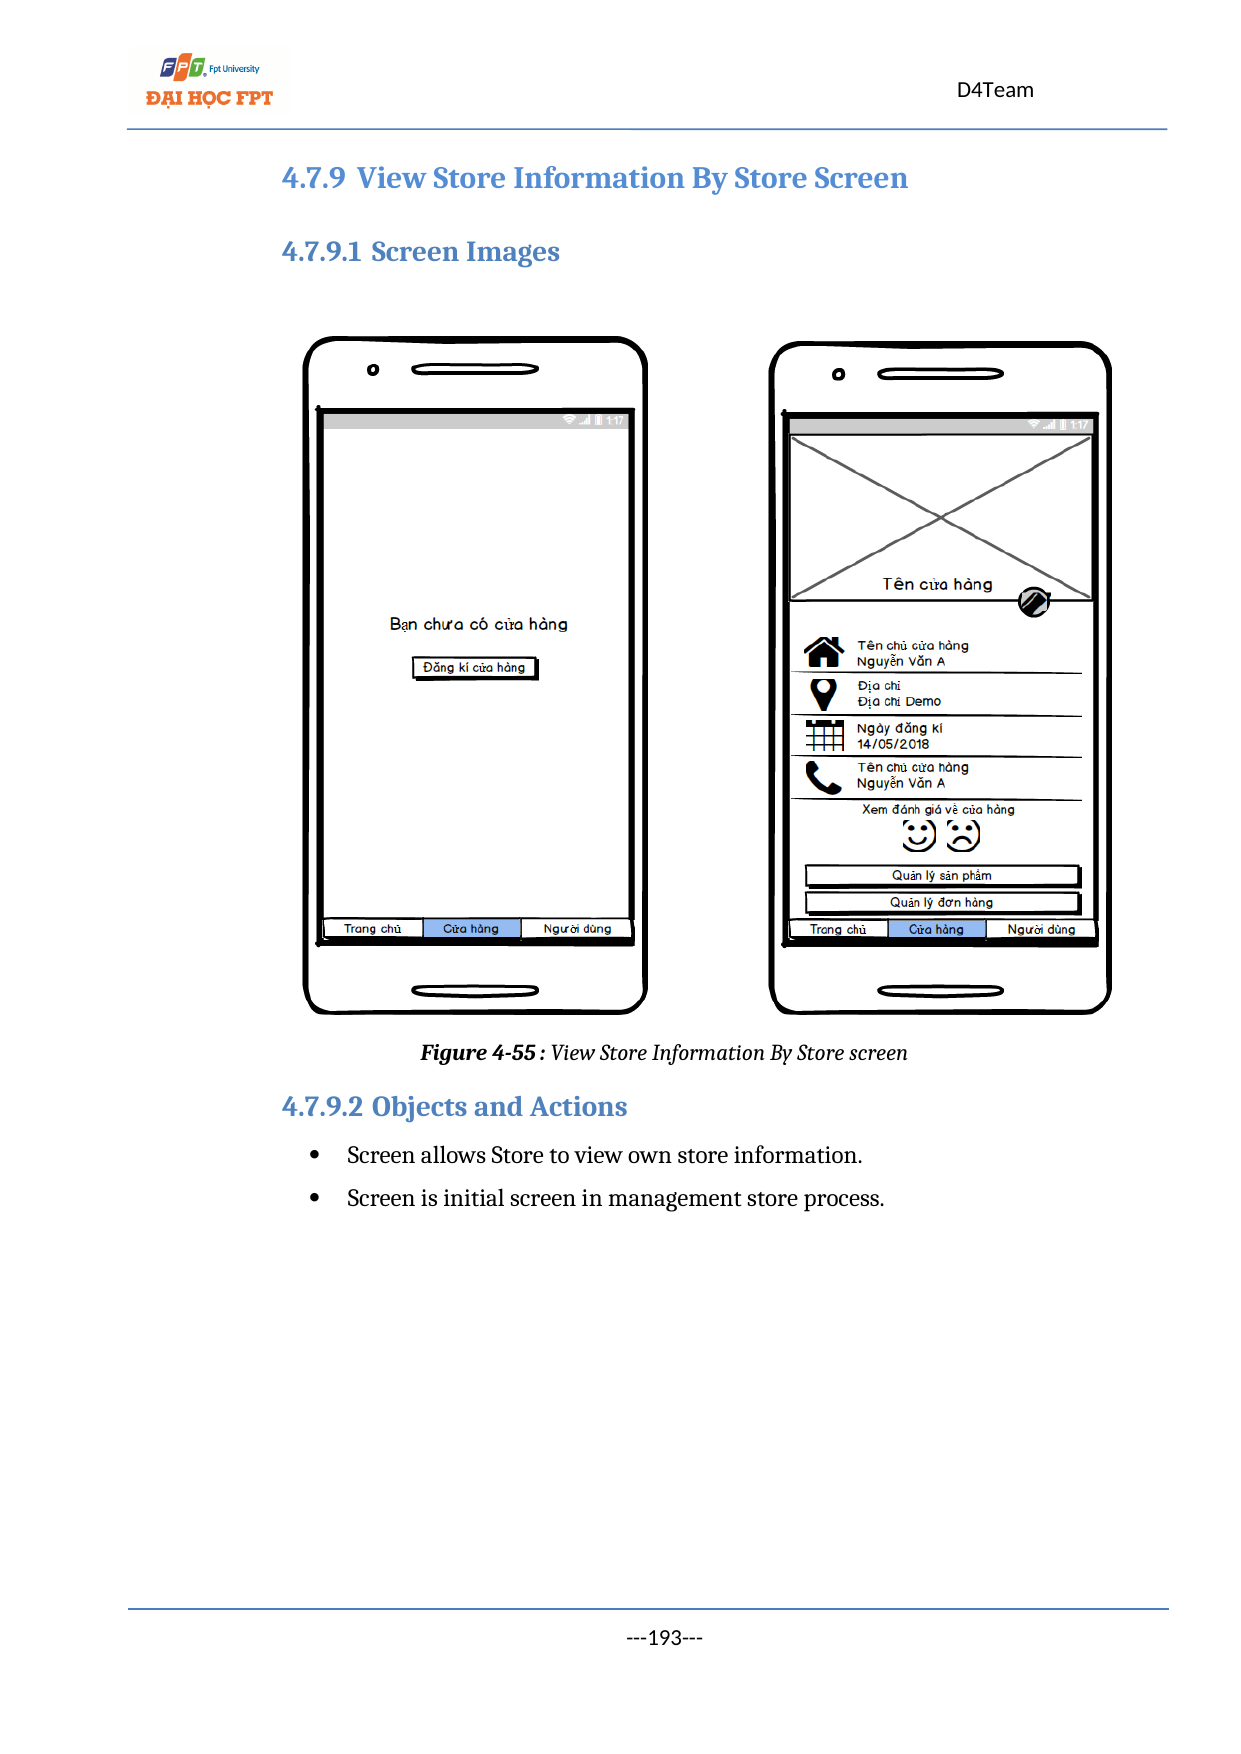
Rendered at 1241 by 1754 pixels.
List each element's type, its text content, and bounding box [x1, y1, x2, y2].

list Screen is initial screen in management store process. [310, 1184, 1122, 1212]
picture [767, 341, 1123, 1015]
text Figure 4-55 : View Store Information By Store screen [207, 1039, 1122, 1066]
subtitle Objects and Actions [282, 1090, 1122, 1124]
picture [129, 46, 290, 116]
list Screen allows Store to view own store information. [310, 1141, 1122, 1169]
picture [301, 336, 657, 1015]
subtitle View Store Information By Store Screen [282, 160, 1122, 196]
subtitle Screen Images [282, 235, 1122, 268]
